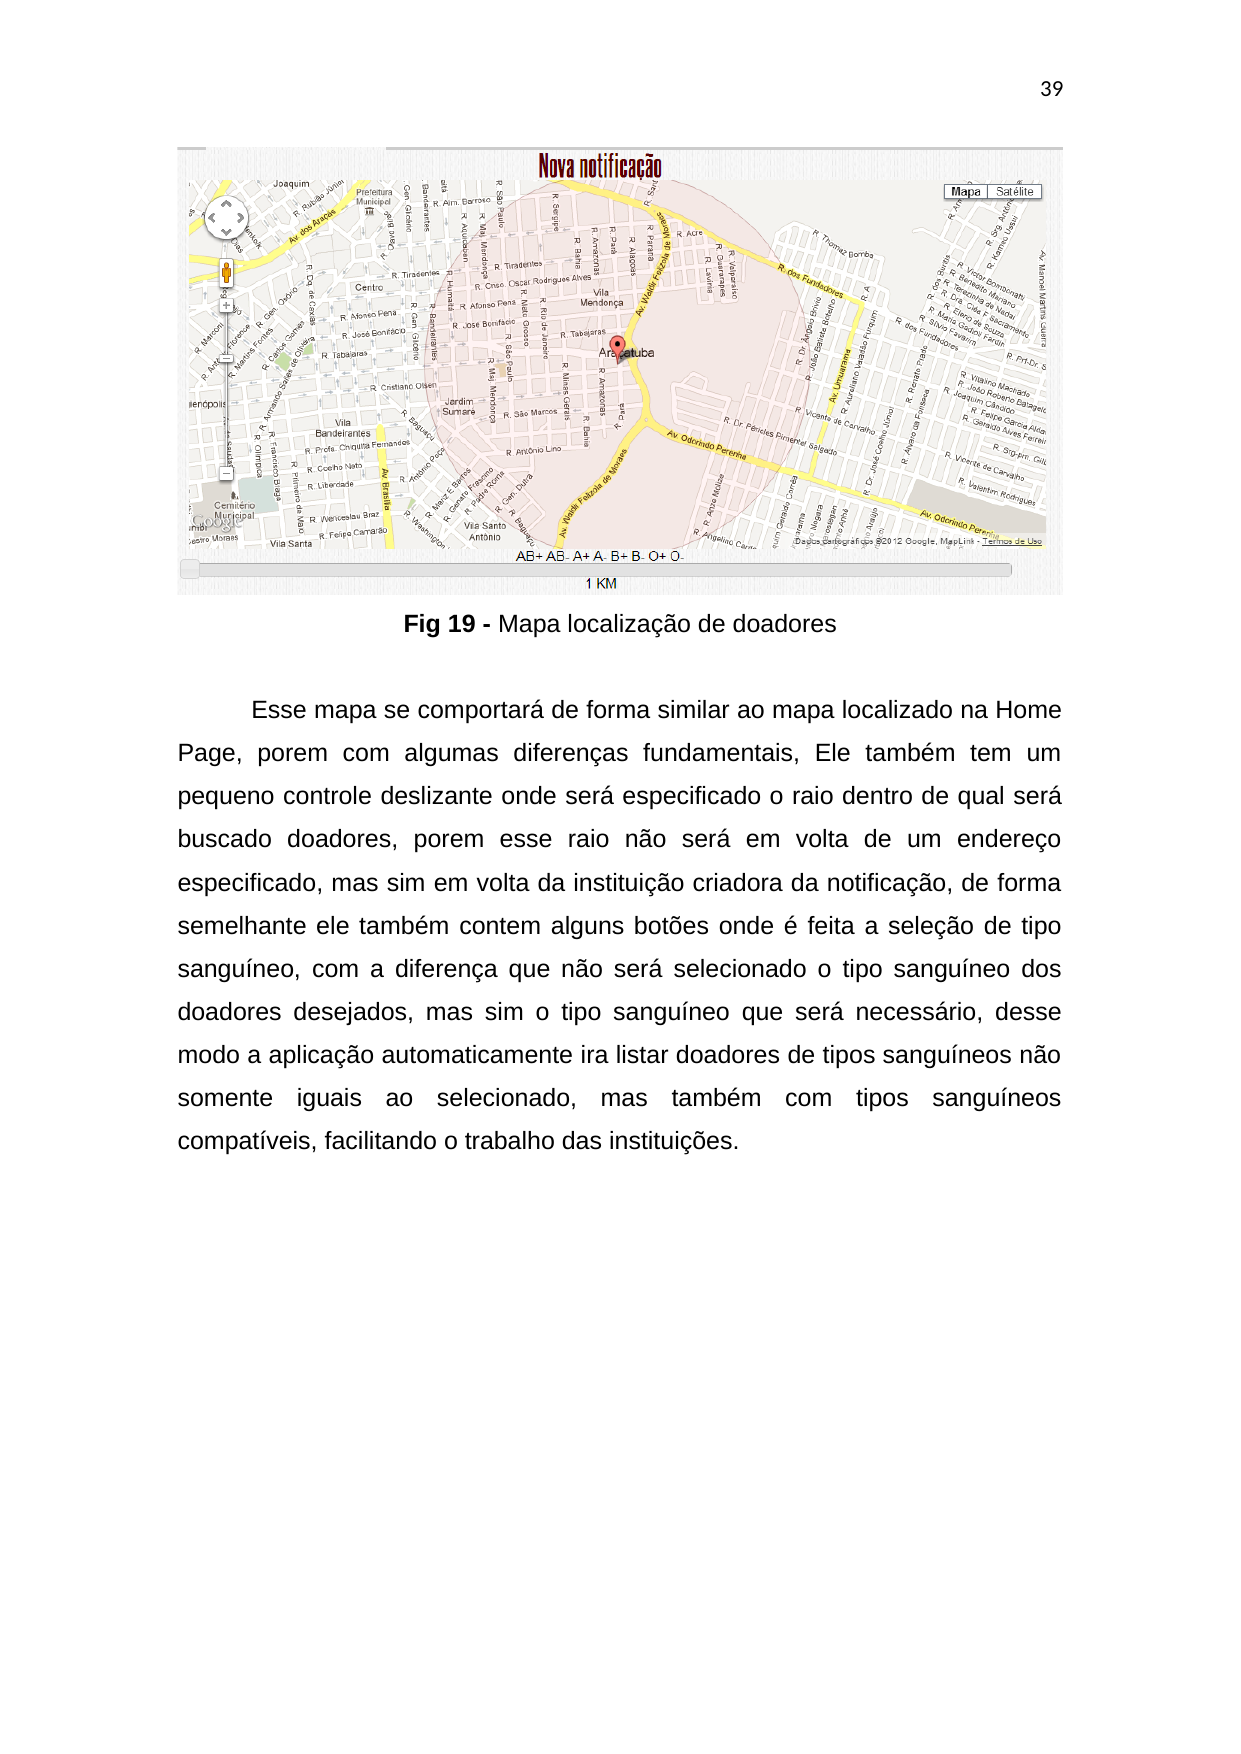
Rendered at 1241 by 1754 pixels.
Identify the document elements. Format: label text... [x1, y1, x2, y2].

text Fig 19 - Mapa localização de doadores [177, 609, 1063, 638]
picture [177, 147, 1063, 595]
text Esse mapa se comportará de forma similar ao mapa localizado na Home Page, porem com algumas diferenças fundamentais, Ele também tem um pequeno controle deslizante onde será especificado o raio dentro de qual será buscado doadores, porem esse raio não será em volta de um endereço especificado, mas sim em volta da instituição criadora da notificação, de forma semelhante ele também contem alguns botões onde é feita a seleção de tipo sanguíneo, com a diferença que não será selecionado o tipo sanguíneo dos doadores desejados, mas sim o tipo sanguíneo que será necessário, desse modo a aplicação automaticamente ira listar doadores de tipos sanguíneos não somente iguais ao selecionado, mas também com tipos sanguíneos compatíveis, facilitando o trabalho das instituições. [177, 695, 1063, 1155]
